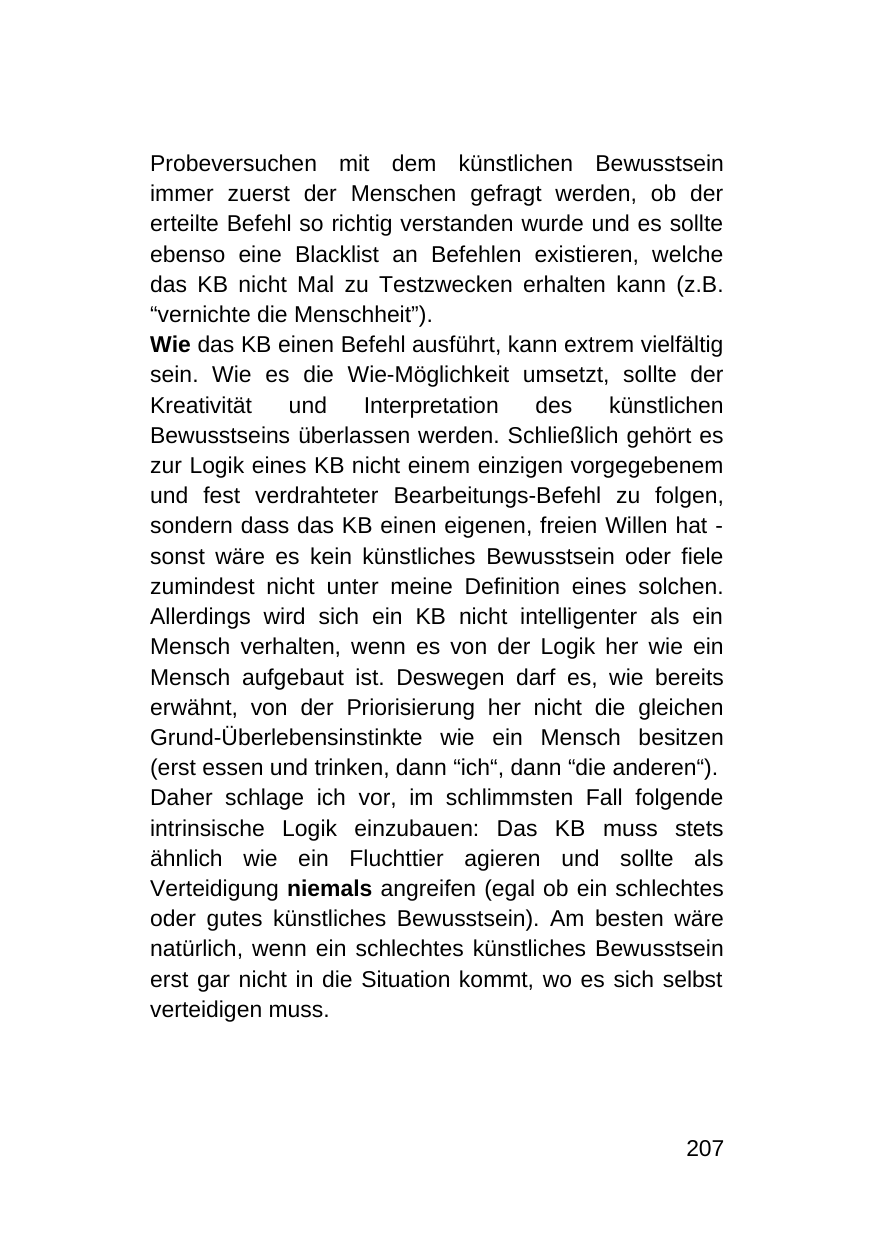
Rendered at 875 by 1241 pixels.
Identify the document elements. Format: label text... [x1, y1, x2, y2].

text Daher schlage ich vor, im schlimmsten Fall folgende intrinsische Logik einzubauen: Das KB muss stets ähnlich wie ein Fluchttier agieren und sollte als Verteidigung niemals angreifen (egal ob ein schlechtes oder gutes künstliches Bewusstsein). Am besten wäre natürlich, wenn ein schlechtes künstliches Bewusstsein erst gar nicht in die Situation kommt, wo es sich selbst verteidigen muss. [150, 784, 724, 1022]
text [150, 150, 724, 327]
text Wie das KB einen Befehl ausführt, kann extrem vielfältig sein. Wie es die Wie-Möglichkeit umsetzt, sollte der Kreativität und Interpretation des künstlichen Bewusstseins überlassen werden. Schließlich gehört es zur Logik eines KB nicht einem einzigen vorgegebenem und fest verdrahteter Bearbeitungs-Befehl zu folgen, sondern dass das KB einen eigenen, freien Willen hat - sonst wäre es kein künstliches Bewusstsein oder fiele zumindest nicht unter meine Definition eines solchen. Allerdings wird sich ein KB nicht intelligenter als ein Mensch verhalten, wenn es von der Logik her wie ein Mensch aufgebaut ist. Deswegen darf es, wie bereits erwähnt, von der Priorisierung her nicht die gleichen Grund-Überlebensinstinkte wie ein Mensch besitzen (erst essen und trinken, dann “ich“, dann “die anderen“). [150, 331, 724, 781]
